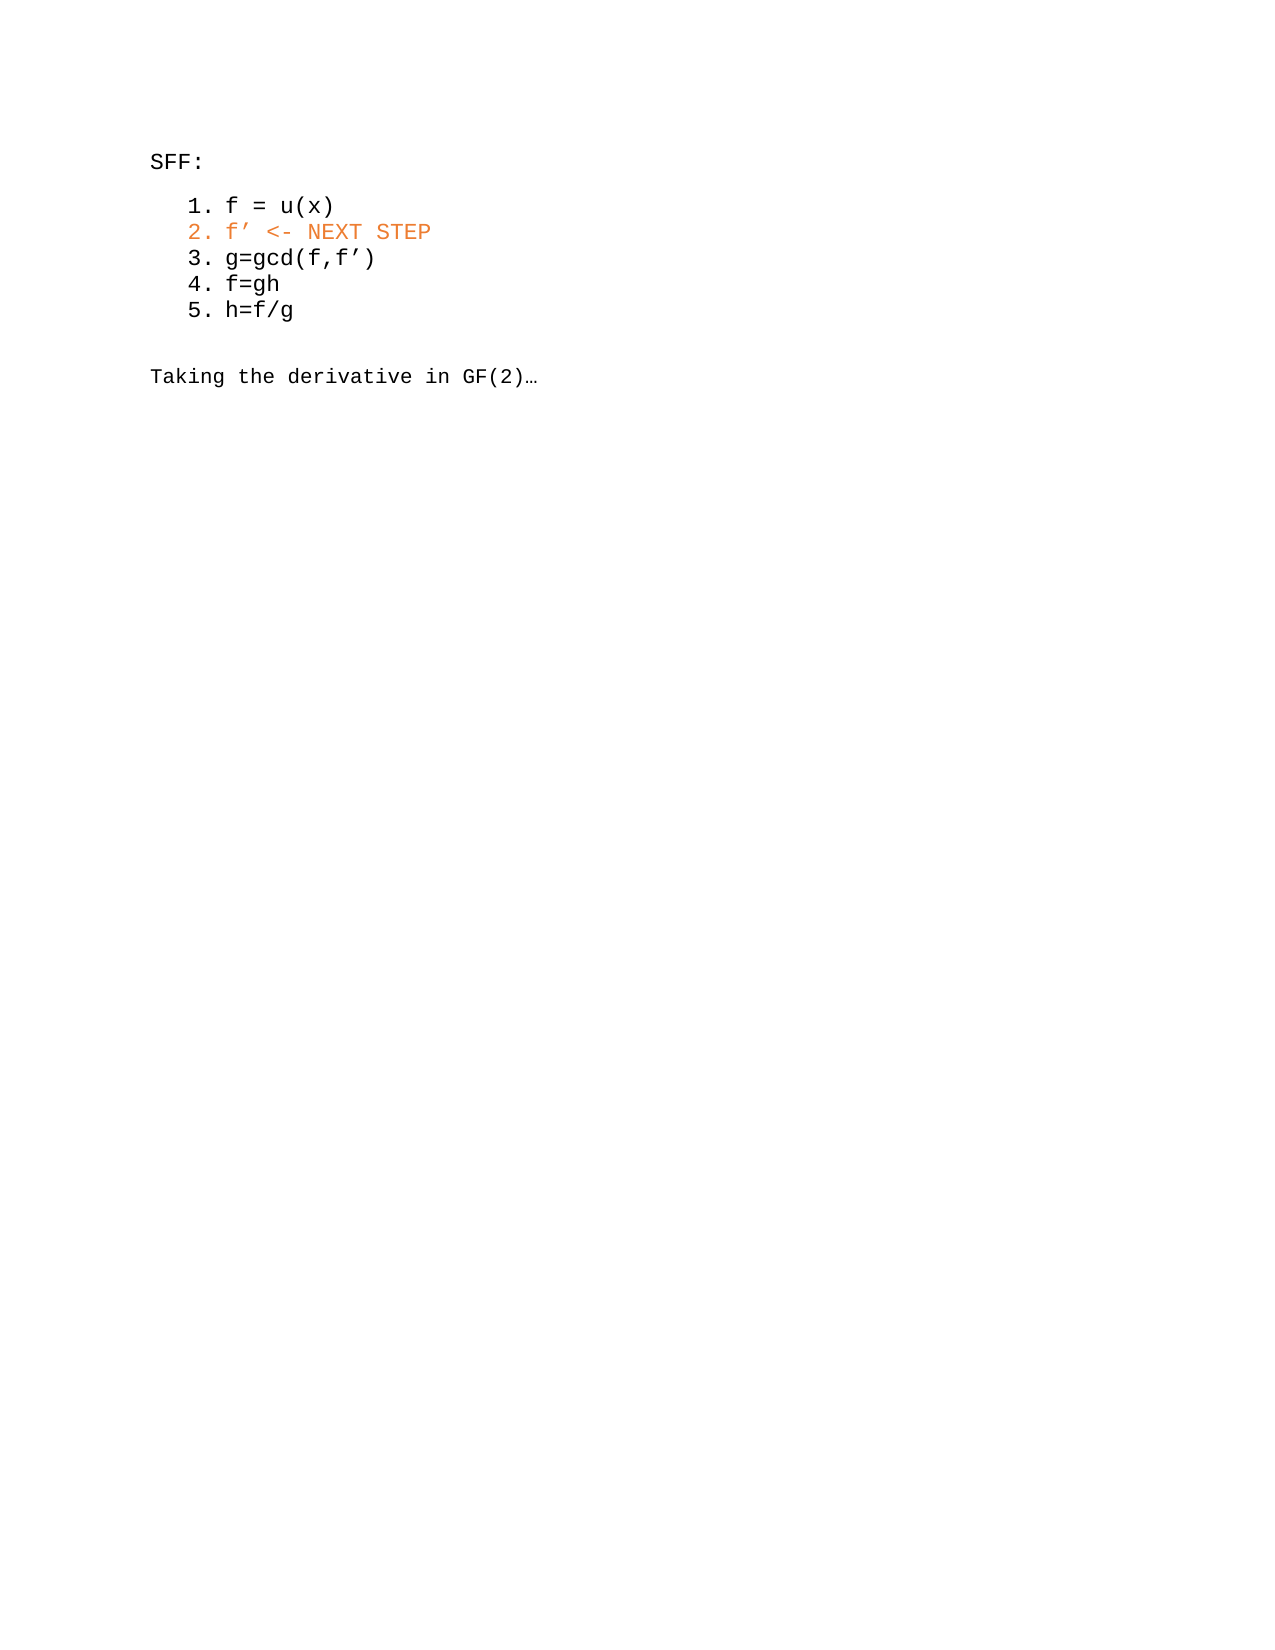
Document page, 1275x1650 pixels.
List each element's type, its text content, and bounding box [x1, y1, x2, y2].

list f=gh [187, 272, 1125, 298]
list f = u(x) [187, 194, 1125, 221]
list f’ <- NEXT STEP [187, 221, 1125, 246]
text SFF: [150, 150, 1125, 176]
list g=gcd(f,f’) [187, 246, 1125, 272]
text Taking the derivative in GF(2)… [150, 366, 1125, 390]
list h=f/g [187, 298, 1125, 324]
